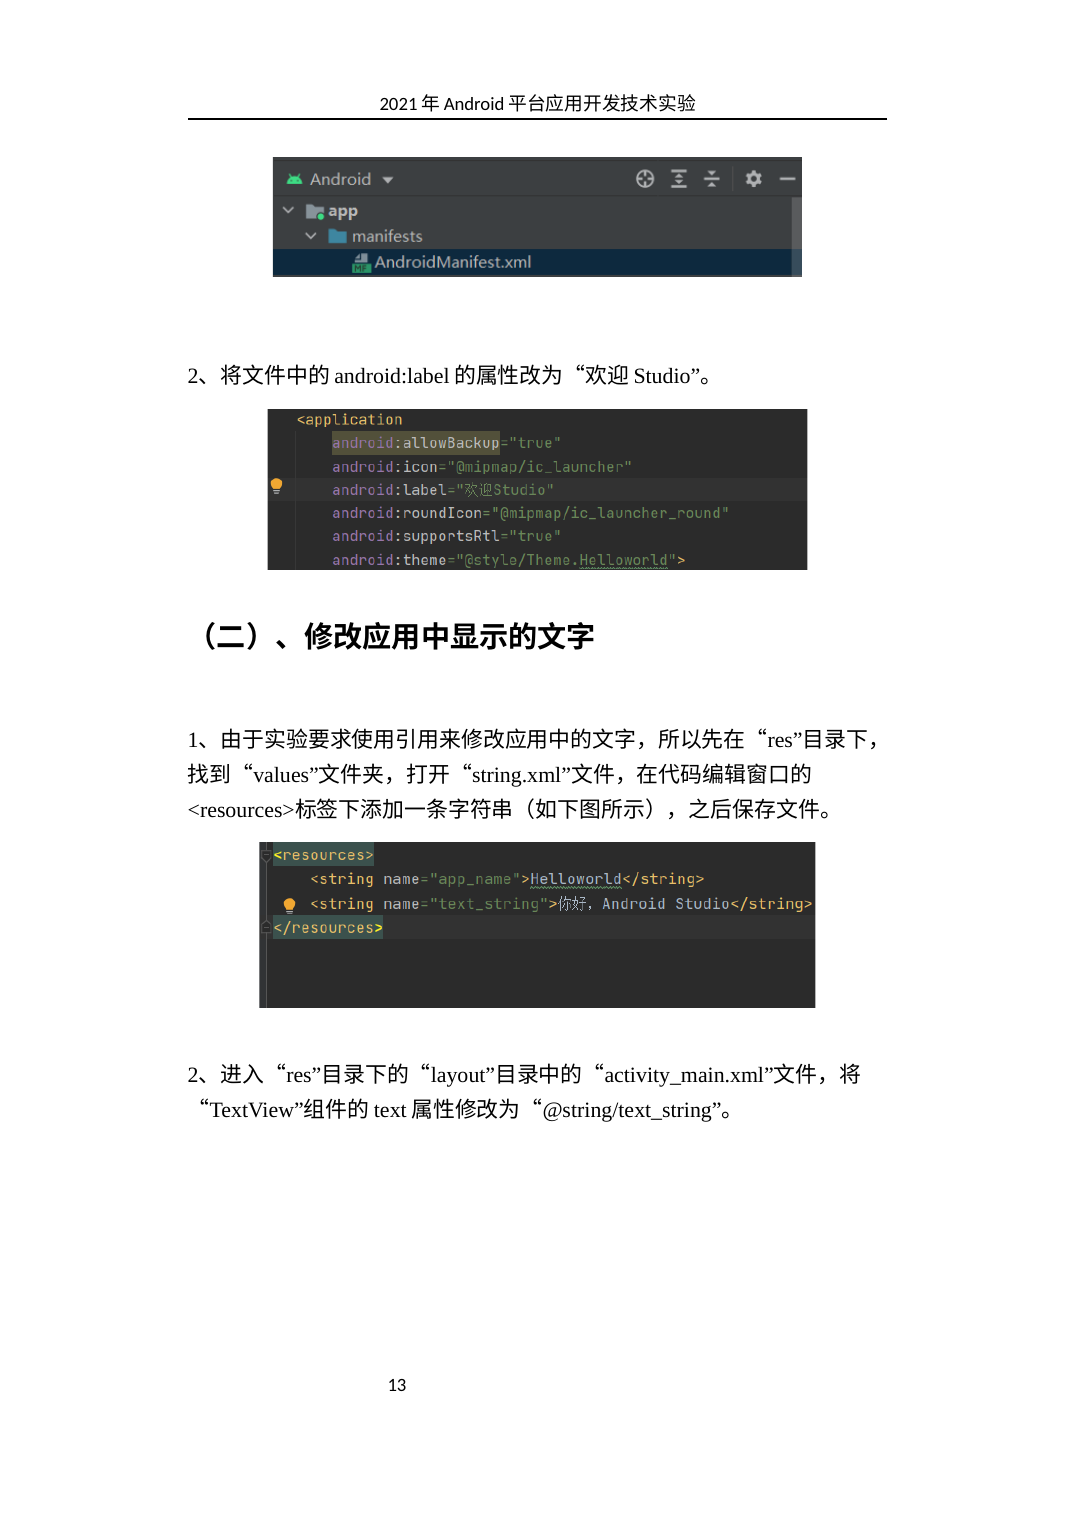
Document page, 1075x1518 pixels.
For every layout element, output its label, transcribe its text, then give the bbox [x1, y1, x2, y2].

list 由于实验要求使用引用来修改应用中的文字，所以先在“res”目录下，找到“values”文件夹，打开“string.xml”文件，在代码编辑窗口的<resources>标签下添加一条字符串（如下图所示），之后保存文件。 [187, 721, 887, 824]
picture [267, 409, 808, 570]
subtitle 、修改应用中显示的文字 [187, 603, 887, 668]
picture [272, 157, 802, 277]
text 2、进入“res”目录下的“layout”目录中的“activity_main.xml”文件，将“TextView”组件的text属性修改为“@string/text_string”。 [187, 1056, 887, 1124]
picture [259, 842, 816, 1008]
list 将文件中的android:label的属性改为“欢迎Studio”。 [187, 357, 887, 390]
